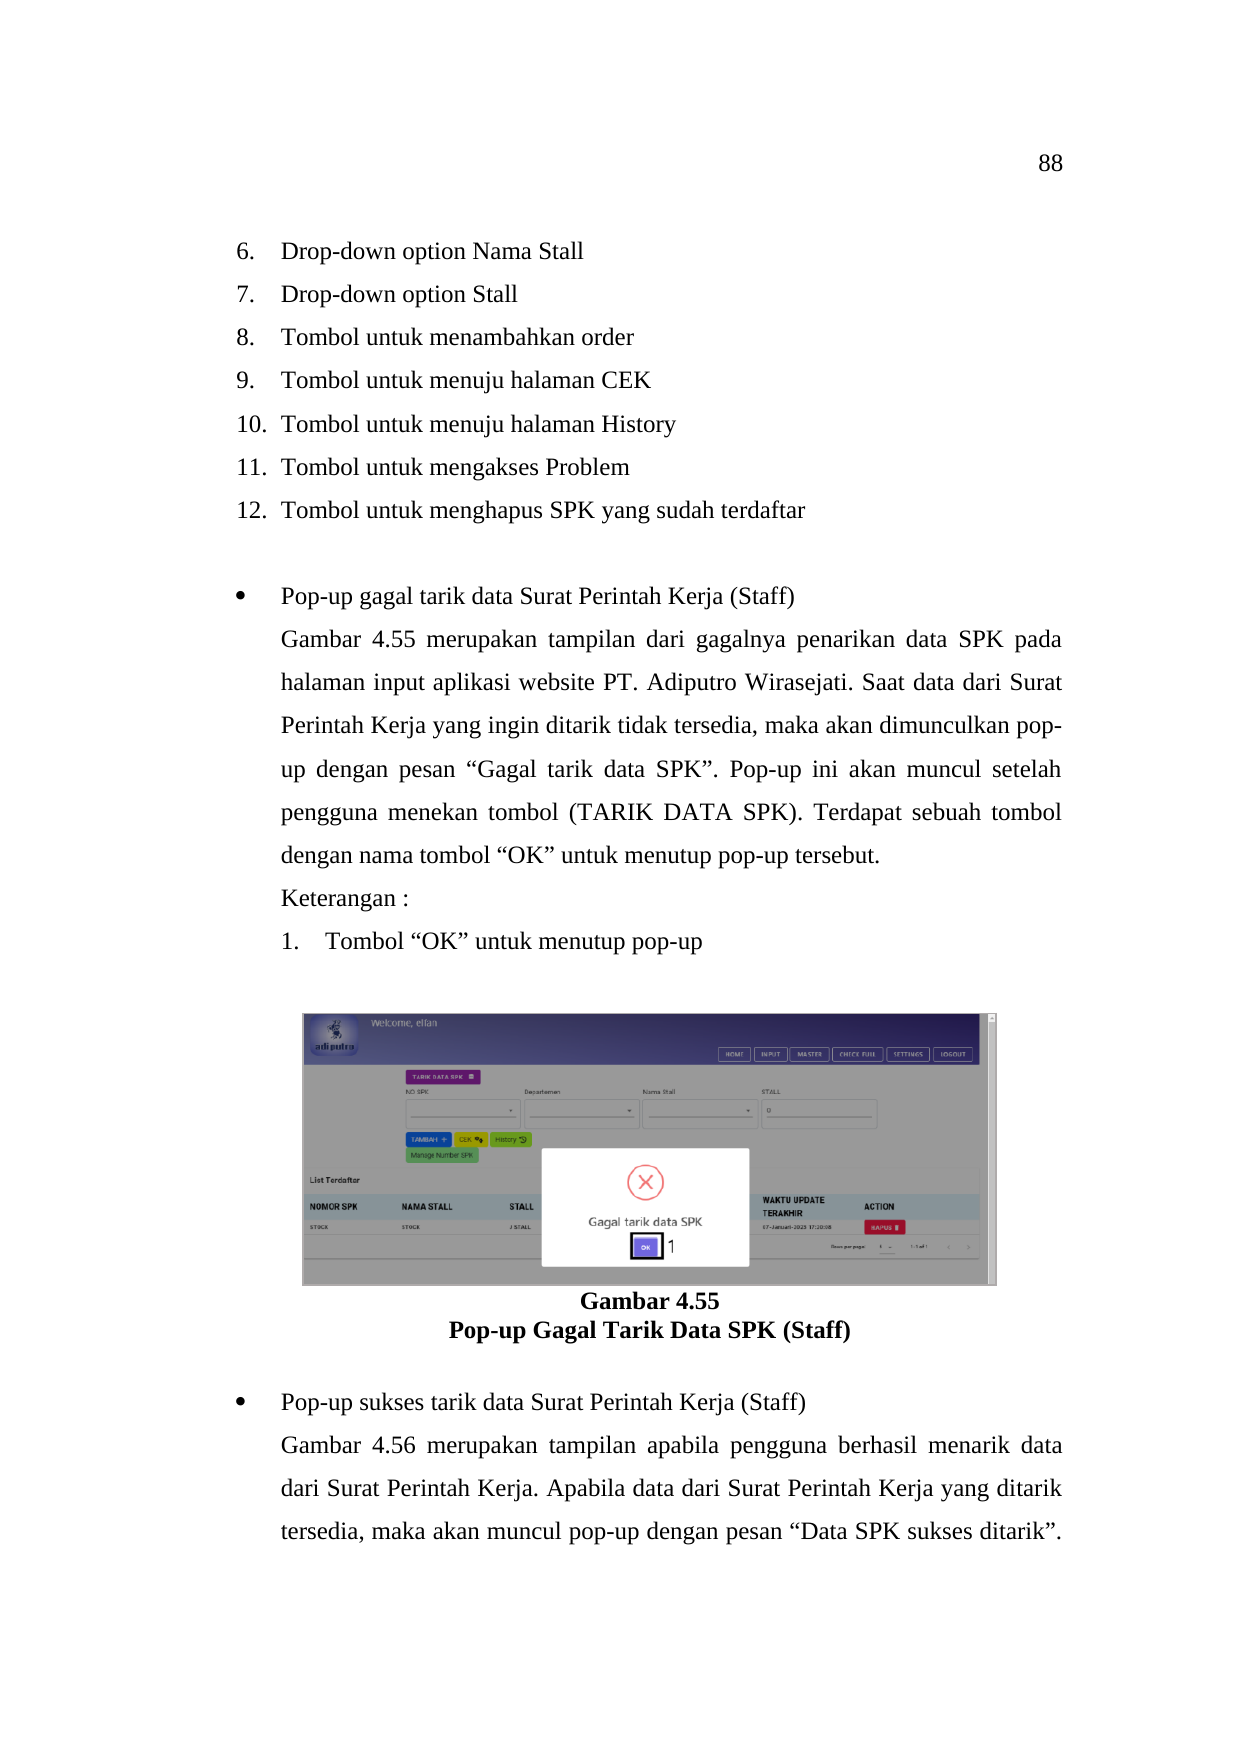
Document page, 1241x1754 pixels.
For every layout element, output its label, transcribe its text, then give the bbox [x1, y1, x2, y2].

text Gambar 4.55 merupakan tampilan dari gagalnya penarikan data SPK pada halaman input aplikasi website PT. Adiputro Wirasejati. Saat data dari Surat Perintah Kerja yang ingin ditarik tidak tersedia, maka akan dimunculkan pop-up dengan pesan “Gagal tarik data SPK”. Pop-up ini akan muncul setelah pengguna menekan tombol (TARIK DATA SPK). Terdapat sebuah tombol dengan nama tombol “OK” untuk menutup pop-up tersebut. [281, 624, 1063, 869]
picture [304, 1014, 995, 1284]
text Drop-down option Nama Stall [236, 236, 1063, 265]
list Pop-up sukses tarik data Surat Perintah Kerja (Staff) [236, 1387, 1063, 1415]
list Pop-up gagal tarik data Surat Perintah Kerja (Staff) [236, 581, 1063, 610]
text Tombol untuk mengakses Problem [236, 452, 1063, 481]
text Keterangan : [281, 883, 1063, 912]
text Tombol untuk menghapus SPK yang sudah terdaftar [236, 495, 1063, 524]
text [281, 1430, 1063, 1545]
text Drop-down option Stall [236, 279, 1063, 308]
text Tombol untuk menuju halaman CEK [236, 366, 1063, 394]
list Tombol “OK” untuk menutup pop-up [281, 926, 1063, 955]
text Gambar 4.55 Pop-up Gagal Tarik Data SPK (Staff) [236, 1286, 1063, 1343]
text Tombol untuk menuju halaman History [236, 409, 1063, 437]
text Tombol untuk menambahkan order [236, 322, 1063, 351]
